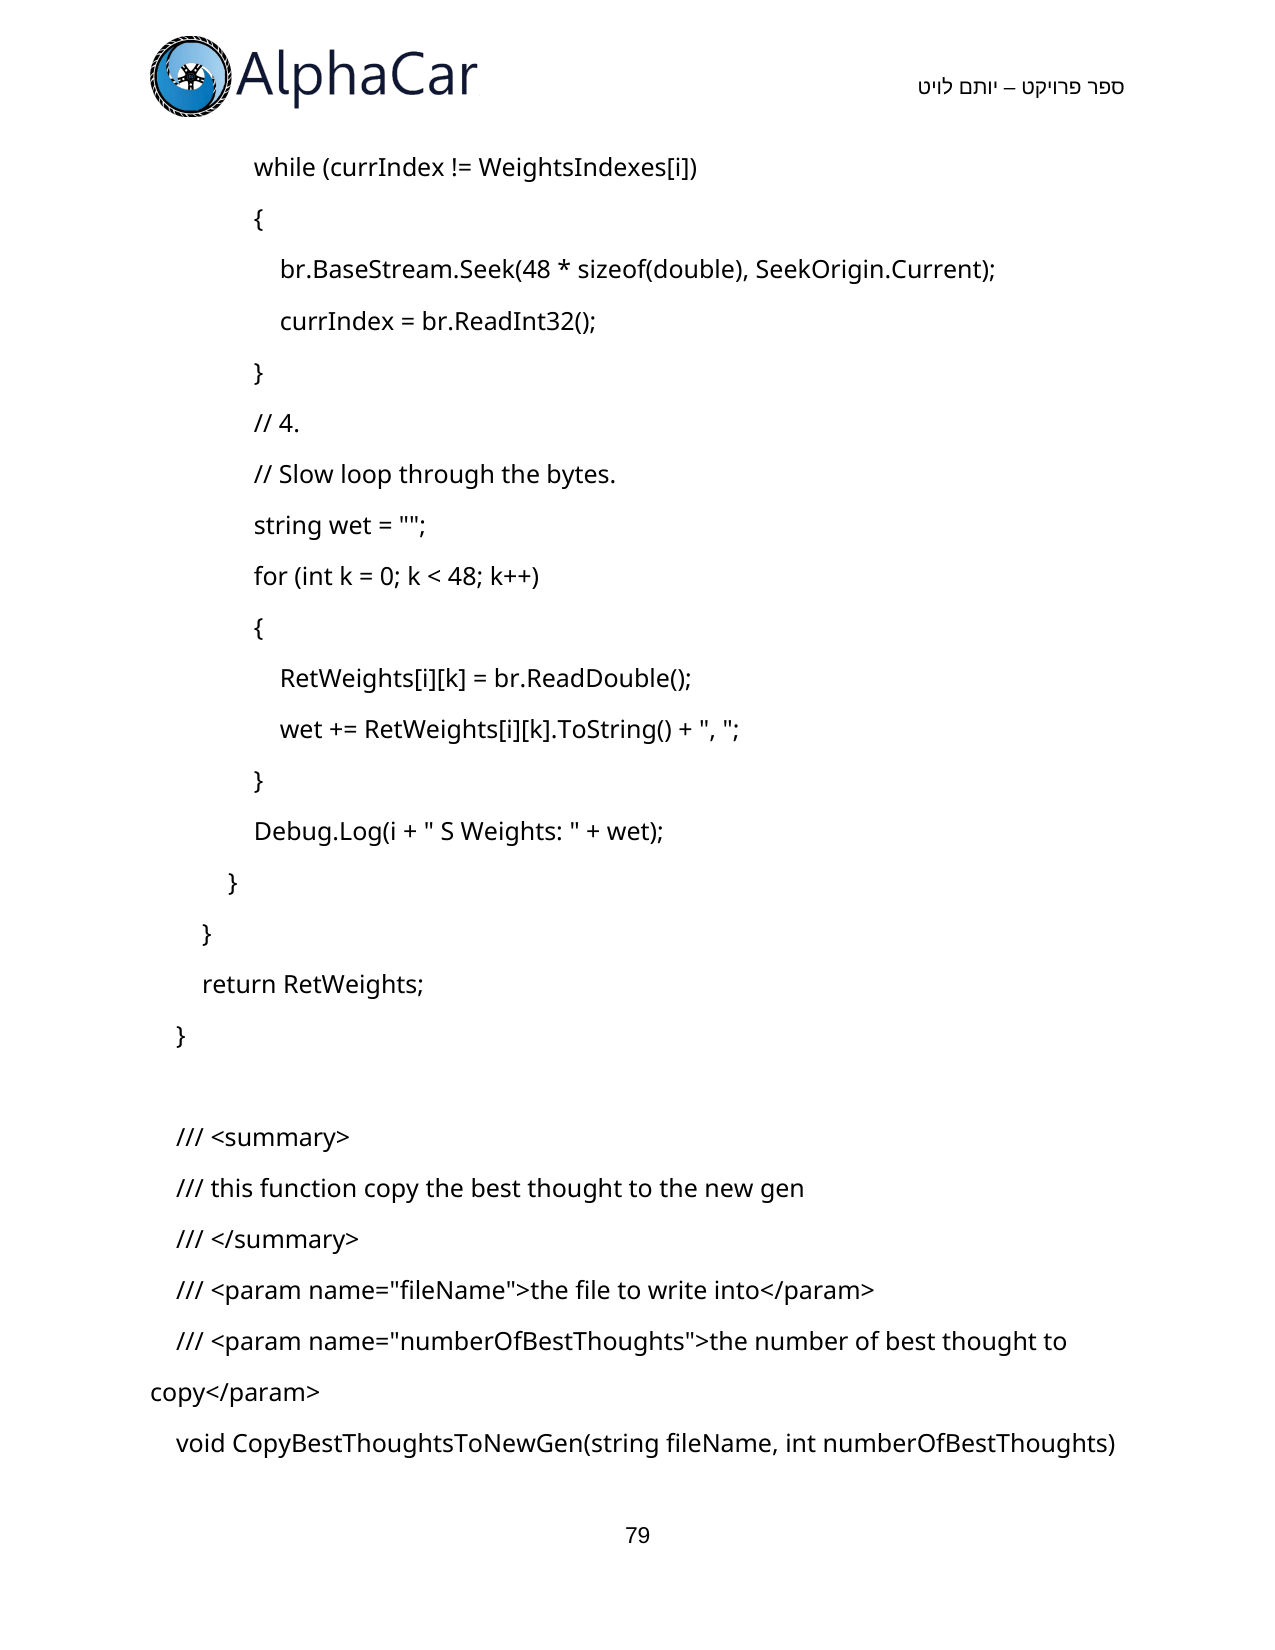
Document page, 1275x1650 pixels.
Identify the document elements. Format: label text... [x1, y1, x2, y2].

text for (int k = 0; k < 48; k++) [150, 558, 1125, 592]
text br.BaseStream.Seek(48 * sizeof(double), SeekOrigin.Current); [150, 252, 1125, 286]
text RetWeights[i][k] = br.ReadDouble(); [150, 660, 1125, 694]
text string wet = ""; [150, 507, 1125, 541]
text } [150, 916, 1125, 950]
text while (currIndex != WeightsIndexes[i]) [150, 150, 1125, 184]
text /// <param name="numberOfBestThoughts">the number of best thought to copy</param> [150, 1324, 1125, 1409]
picture [150, 36, 481, 117]
text /// this function copy the best thought to the new gen [150, 1171, 1125, 1205]
text } [150, 864, 1125, 899]
text /// <param name="fileName">the file to write into</param> [150, 1273, 1125, 1307]
text Debug.Log(i + " S Weights: " + wet); [150, 813, 1125, 848]
text /// </summary> [150, 1222, 1125, 1256]
text // Slow loop through the bytes. [150, 456, 1125, 490]
text } [150, 354, 1125, 388]
text wet += RetWeights[i][k].ToString() + ", "; [150, 711, 1125, 746]
text { [150, 609, 1125, 643]
text currIndex = br.ReadInt32(); [150, 303, 1125, 337]
text void CopyBestThoughtsToNewGen(string fileName, int numberOfBestThoughts) [150, 1426, 1125, 1460]
text return RetWeights; [150, 967, 1125, 1001]
text /// <summary> [150, 1120, 1125, 1154]
text { [150, 201, 1125, 235]
text } [150, 1018, 1125, 1052]
text // 4. [150, 405, 1125, 439]
text } [150, 762, 1125, 797]
